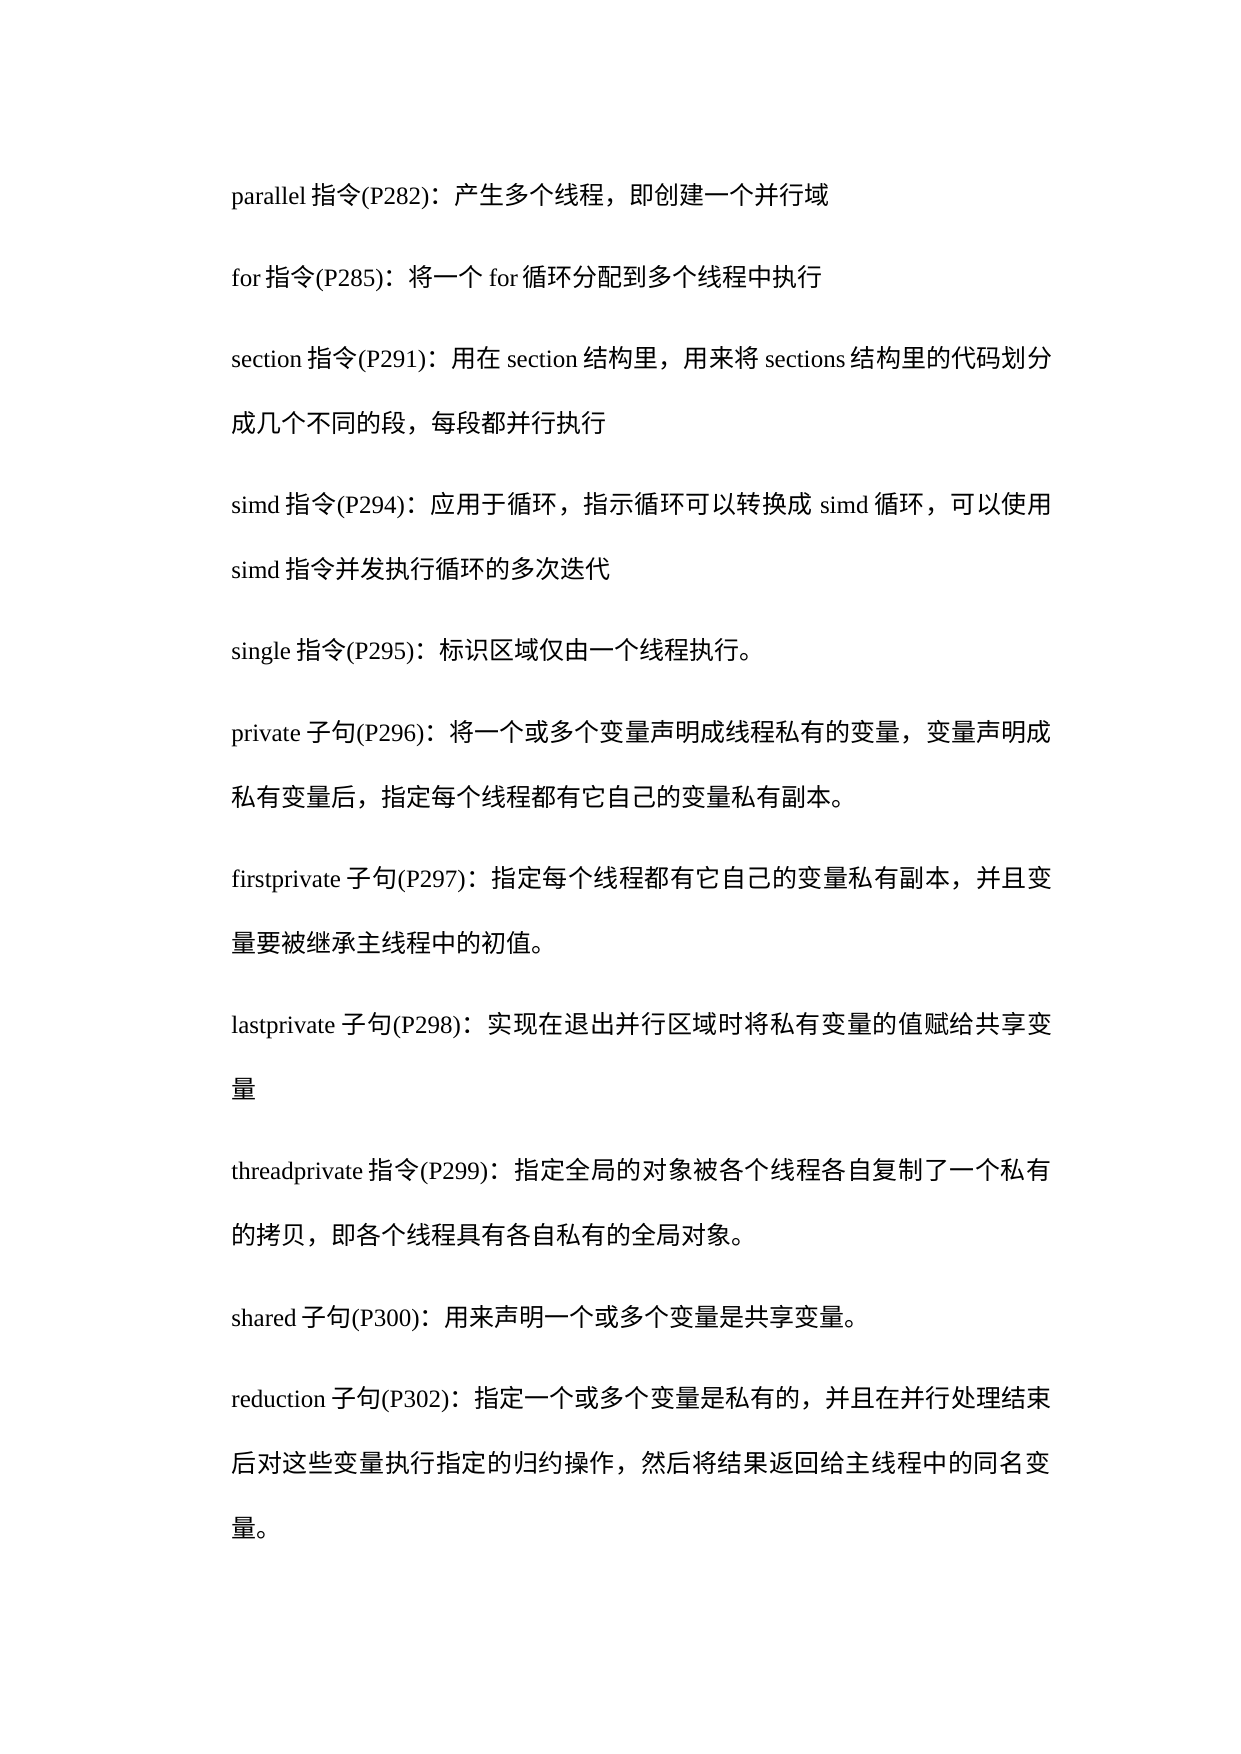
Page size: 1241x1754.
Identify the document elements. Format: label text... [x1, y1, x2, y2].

text reduction子句(P302)：指定一个或多个变量是私有的，并且在并行处理结束后对这些变量执行指定的归约操作，然后将结果返回给主线程中的同名变量。 [231, 1364, 1053, 1559]
text shared子句(P300)：用来声明一个或多个变量是共享变量。 [231, 1283, 1053, 1348]
text simd指令(P294)：应用于循环，指示循环可以转换成simd循环，可以使用simd指令并发执行循环的多次迭代 [231, 470, 1053, 600]
text section指令(P291)：用在section结构里，用来将sections结构里的代码划分成几个不同的段，每段都并行执行 [231, 324, 1053, 454]
text firstprivate子句(P297)：指定每个线程都有它自己的变量私有副本，并且变量要被继承主线程中的初值。 [231, 844, 1053, 974]
text single指令(P295)：标识区域仅由一个线程执行。 [187, 616, 1053, 681]
text threadprivate指令(P299)：指定全局的对象被各个线程各自复制了一个私有的拷贝，即各个线程具有各自私有的全局对象。 [231, 1136, 1053, 1266]
text private子句(P296)：将一个或多个变量声明成线程私有的变量，变量声明成私有变量后，指定每个线程都有它自己的变量私有副本。 [231, 698, 1053, 828]
text parallel指令(P282)：产生多个线程，即创建一个并行域 [187, 161, 1053, 226]
text lastprivate子句(P298)：实现在退出并行区域时将私有变量的值赋给共享变量 [231, 990, 1053, 1120]
text for指令(P285)：将一个for循环分配到多个线程中执行 [187, 243, 1053, 308]
